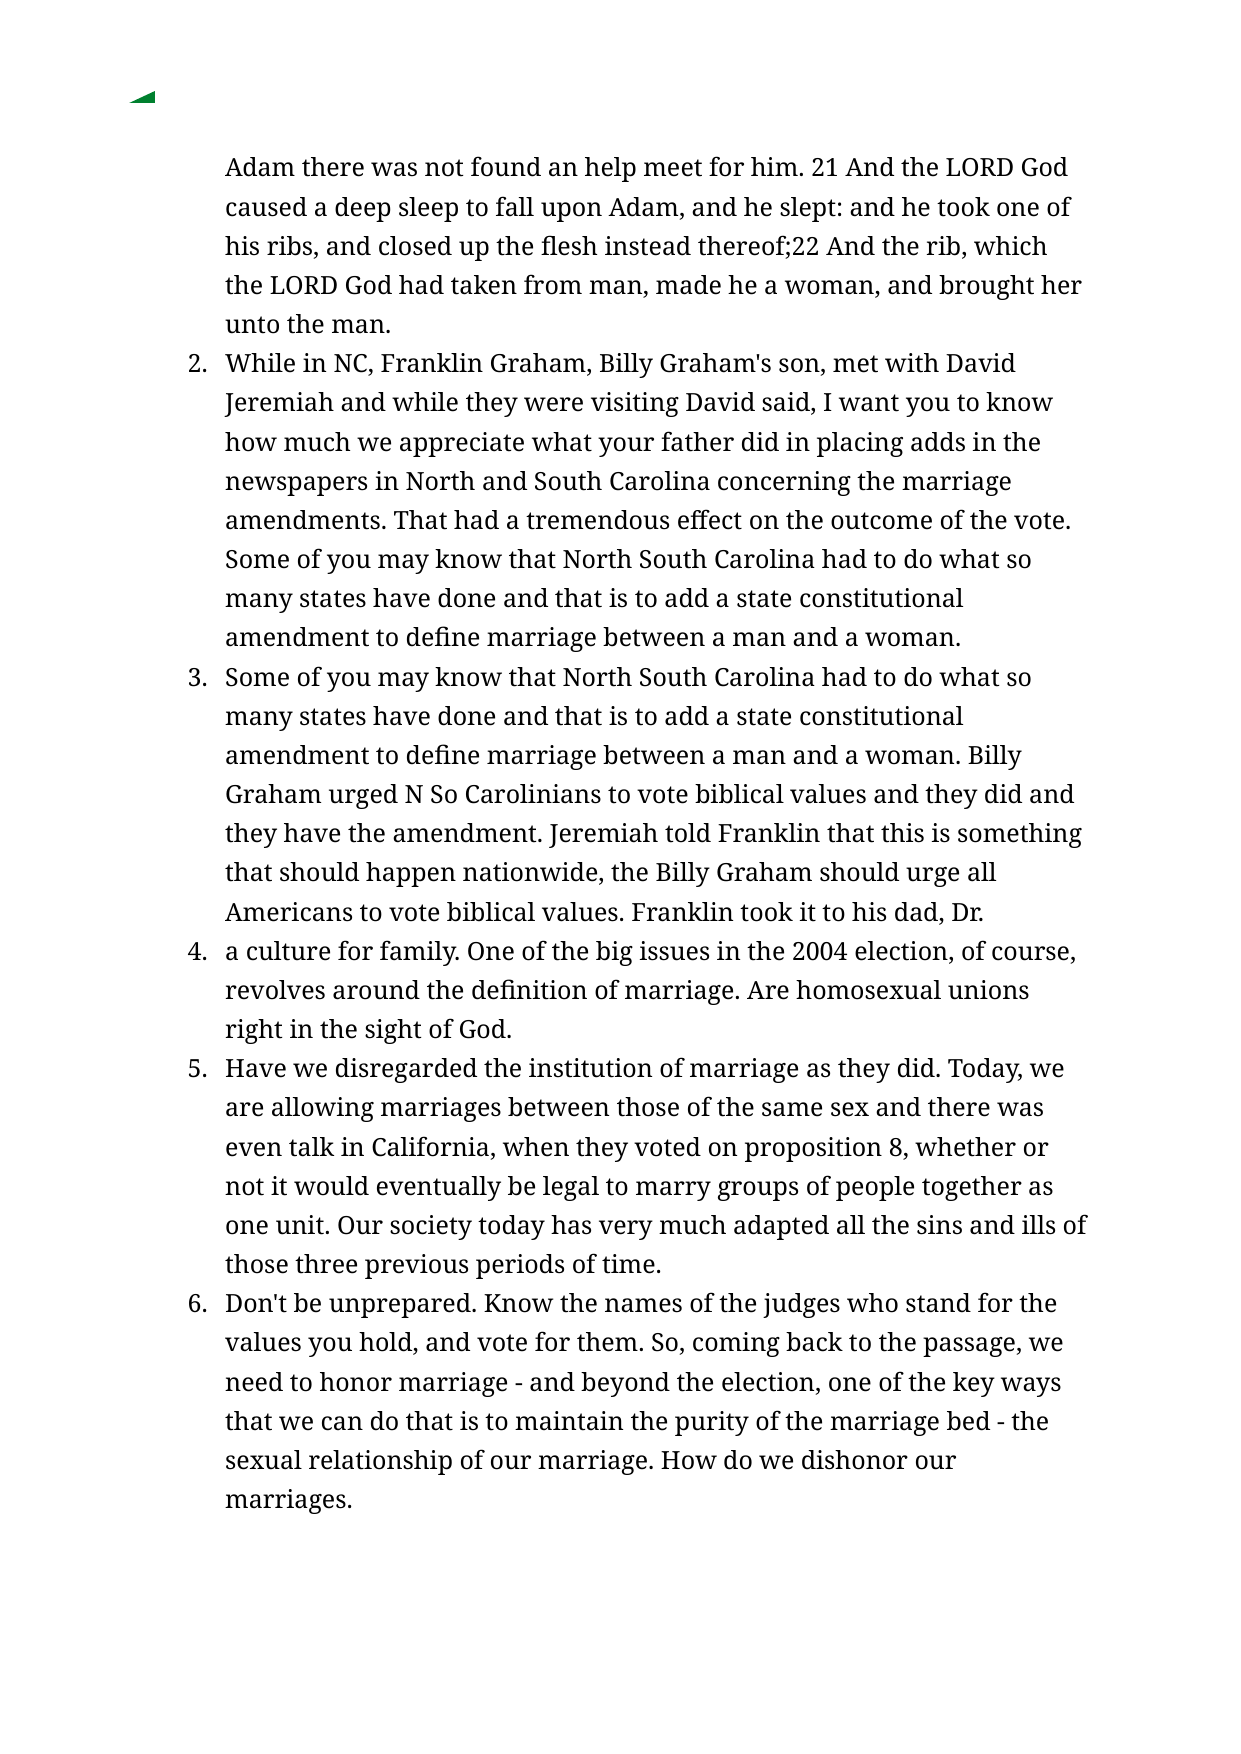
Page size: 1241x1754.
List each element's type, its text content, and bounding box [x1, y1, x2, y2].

list Some of you may know that North South Carolina had to do what so many states have done and that is to add a state constitutional amendment to define marriage between a man and a woman. Billy Graham urged N So Carolinians to vote biblical values and they did and they have the amendment. Jeremiah told Franklin that this is something that should happen nationwide, the Billy Graham should urge all Americans to vote biblical values. Franklin took it to his dad, Dr. [187, 659, 1090, 928]
list a culture for family. One of the big issues in the 2004 election, of course, revolves around the definition of marriage. Are homosexual unions right in the sight of God. [187, 933, 1090, 1046]
list While in NC, Franklin Graham, Billy Graham's son, met with David Jeremiah and while they were visiting David said, I want you to know how much we appreciate what your father did in placing adds in the newspapers in North and South Carolina concerning the marriage amendments. That had a tremendous effect on the outcome of the vote. Some of you may know that North South Carolina had to do what so many states have done and that is to add a state constitutional amendment to define marriage between a man and a woman. [187, 346, 1090, 654]
list Have we disregarded the institution of marriage as they did. Today, we are allowing marriages between those of the same sex and there was even talk in California, when they voted on proposition 8, whether or not it would eventually be legal to marry groups of people together as one unit. Our society today has very much adapted all the sins and ills of those three previous periods of time. [187, 1051, 1090, 1281]
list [187, 150, 1090, 341]
list Don't be unprepared. Know the names of the judges who stand for the values you hold, and vote for them. So, coming back to the passage, we need to honor marriage - and beyond the election, one of the key ways that we can do that is to maintain the purity of the marriage bed - the sexual relationship of our marriage. How do we dishonor our marriages. [187, 1286, 1090, 1516]
